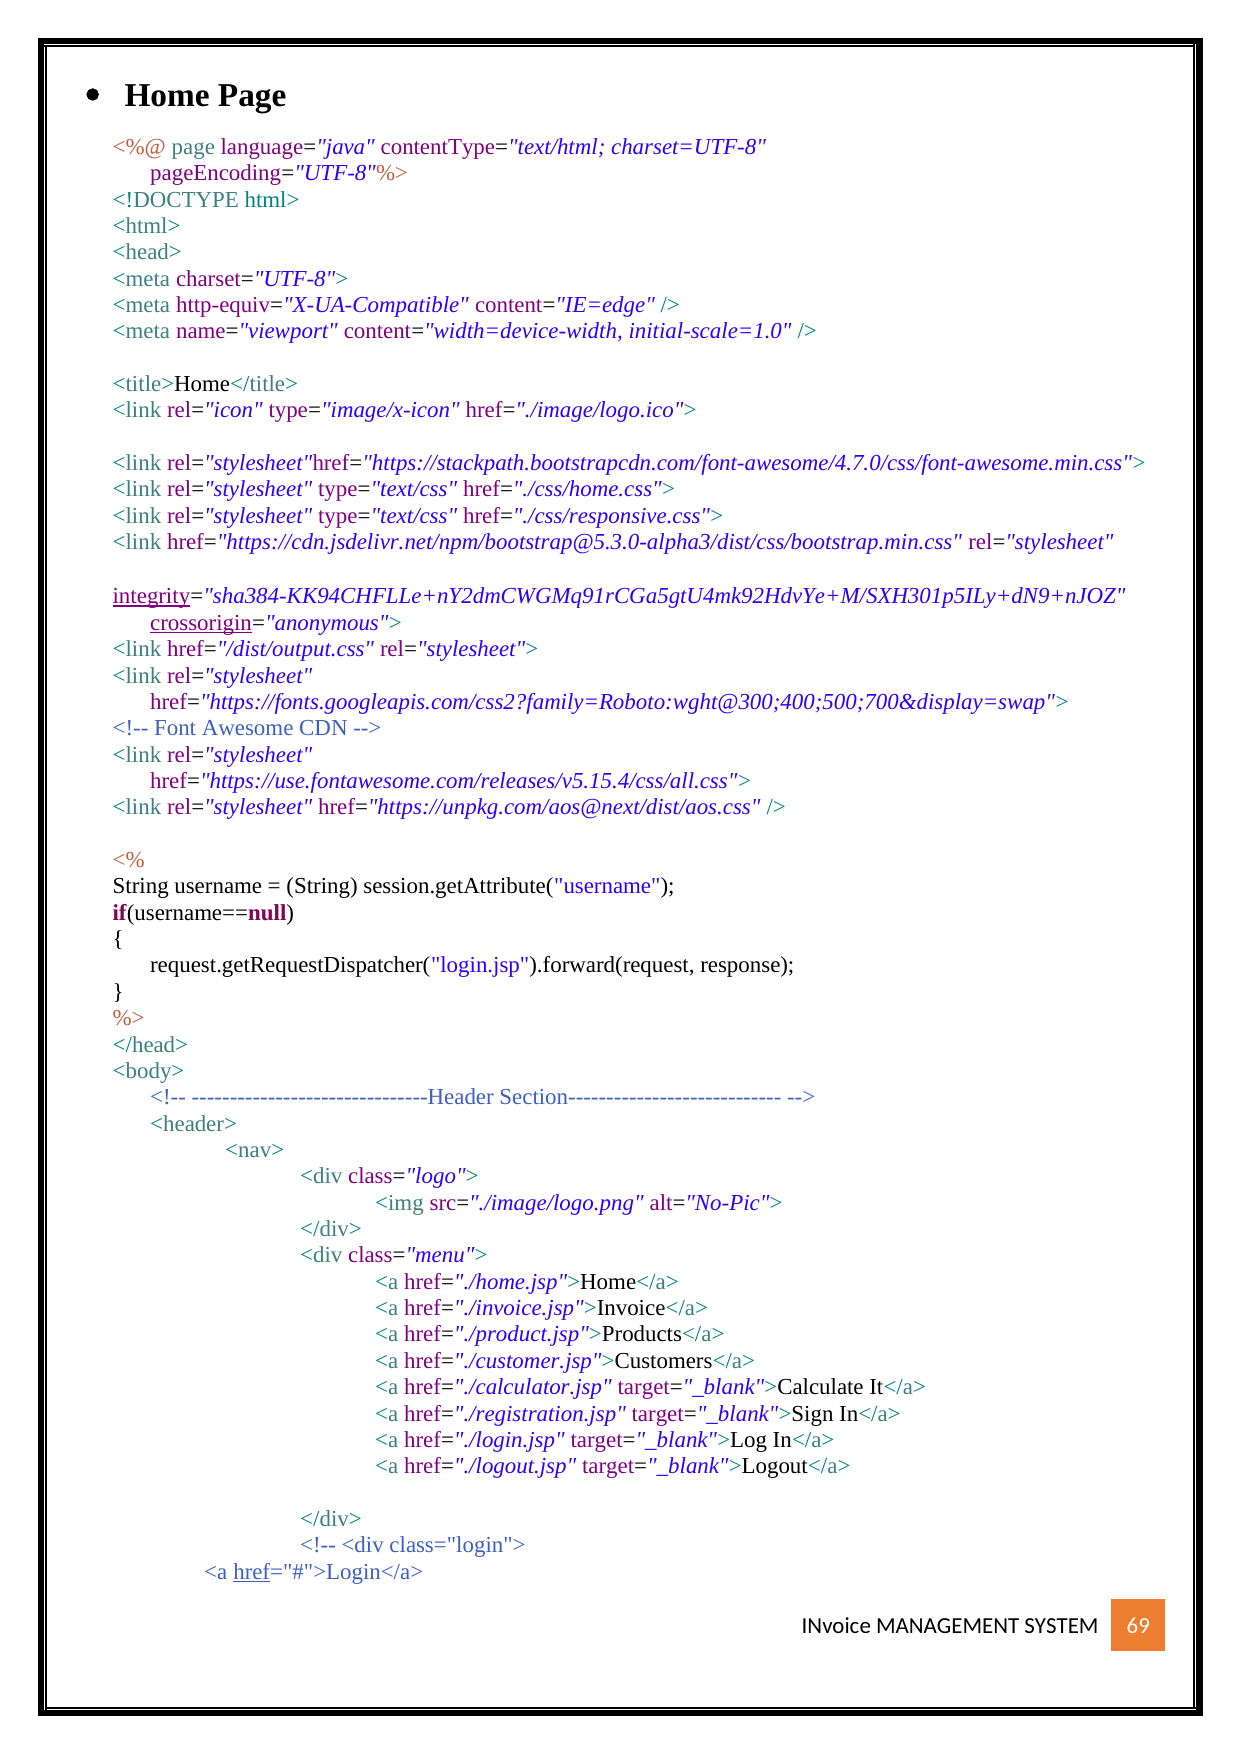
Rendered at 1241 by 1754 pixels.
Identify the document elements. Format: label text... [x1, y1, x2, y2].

text href="https://use.fontawesome.com/releases/v5.15.4/css/all.css"> [112, 767, 1165, 793]
text <head> [112, 238, 1165, 265]
text if(username==null) [112, 899, 1165, 925]
text <!-- -------------------------------Header Section---------------------------- --> [112, 1083, 1165, 1110]
text <meta charset="UTF-8"> [112, 265, 1165, 291]
text <div class="menu"> [112, 1241, 1165, 1268]
text <header> [112, 1110, 1165, 1136]
text integrity="sha384-KK94CHFLLe+nY2dmCWGMq91rCGa5gtU4mk92HdvYe+M/SXH301p5ILy+dN9+nJOZ" [112, 554, 1165, 609]
text <a href="./customer.jsp">Customers</a> [112, 1347, 1165, 1373]
text <nav> [112, 1136, 1165, 1162]
text <a href="./product.jsp">Products</a> [112, 1321, 1165, 1347]
text href="https://fonts.googleapis.com/css2?family=Roboto:wght@300;400;500;700&display=swap"> [112, 688, 1165, 714]
text String username = (String) session.getAttribute("username"); [112, 872, 1165, 899]
text { [112, 925, 1165, 952]
text <% [112, 846, 1165, 872]
text <link href="https://cdn.jsdelivr.net/npm/bootstrap@5.3.0-alpha3/dist/css/bootstrap.min.css" rel="stylesheet" [112, 528, 1165, 554]
text <a href="./calculator.jsp" target="_blank">Calculate It</a> [112, 1373, 1165, 1399]
text crossorigin="anonymous"> [112, 609, 1165, 635]
text <a href="./invoice.jsp">Invoice</a> [112, 1294, 1165, 1321]
text <%@ page language="java" contentType="text/html; charset=UTF-8" [112, 133, 1165, 159]
text <link rel="stylesheet" [112, 741, 1165, 767]
text <!-- Font Awesome CDN --> [112, 714, 1165, 741]
text <link rel="stylesheet" [112, 662, 1165, 688]
text </div> [112, 1215, 1165, 1241]
text <img src="./image/logo.png" alt="No-Pic"> [112, 1189, 1165, 1215]
text pageEncoding="UTF-8"%> [112, 159, 1165, 186]
text </div> [112, 1505, 1165, 1531]
text <link rel="stylesheet" type="text/css" href="./css/responsive.css"> [112, 502, 1165, 528]
text request.getRequestDispatcher("login.jsp").forward(request, response); [112, 952, 1165, 978]
text <link rel="icon" type="image/x-icon" href="./image/logo.ico"> [112, 396, 1165, 423]
text <!-- <div class="login"> [112, 1531, 1165, 1558]
text <link rel="stylesheet" type="text/css" href="./css/home.css"> [112, 476, 1165, 502]
text <a href="./login.jsp" target="_blank">Log In</a> [112, 1426, 1165, 1452]
list Home Page [87, 75, 1165, 113]
text <meta name="viewport" content="width=device-width, initial-scale=1.0" /> [112, 317, 1165, 344]
text <title>Home</title> [112, 370, 1165, 396]
text <!DOCTYPE html> [112, 186, 1165, 212]
text <body> [112, 1057, 1165, 1083]
text <link rel="stylesheet"href="https://stackpath.bootstrapcdn.com/font-awesome/4.7.0/css/font-awesome.min.css"> [112, 449, 1165, 476]
text </head> [112, 1031, 1165, 1057]
text <link href="/dist/output.css" rel="stylesheet"> [112, 635, 1165, 662]
text } [112, 978, 1165, 1004]
text <a href="./registration.jsp" target="_blank">Sign In</a> [112, 1399, 1165, 1426]
text %> [112, 1004, 1165, 1031]
text <meta http-equiv="X-UA-Compatible" content="IE=edge" /> [112, 291, 1165, 317]
text <div class="logo"> [112, 1162, 1165, 1189]
text <link rel="stylesheet" href="https://unpkg.com/aos@next/dist/aos.css" /> [112, 793, 1165, 820]
text <html> [112, 212, 1165, 238]
text <a href="./home.jsp">Home</a> [112, 1268, 1165, 1294]
text <a href="#">Login</a> [112, 1558, 1165, 1584]
text <a href="./logout.jsp" target="_blank">Logout</a> [112, 1452, 1165, 1479]
